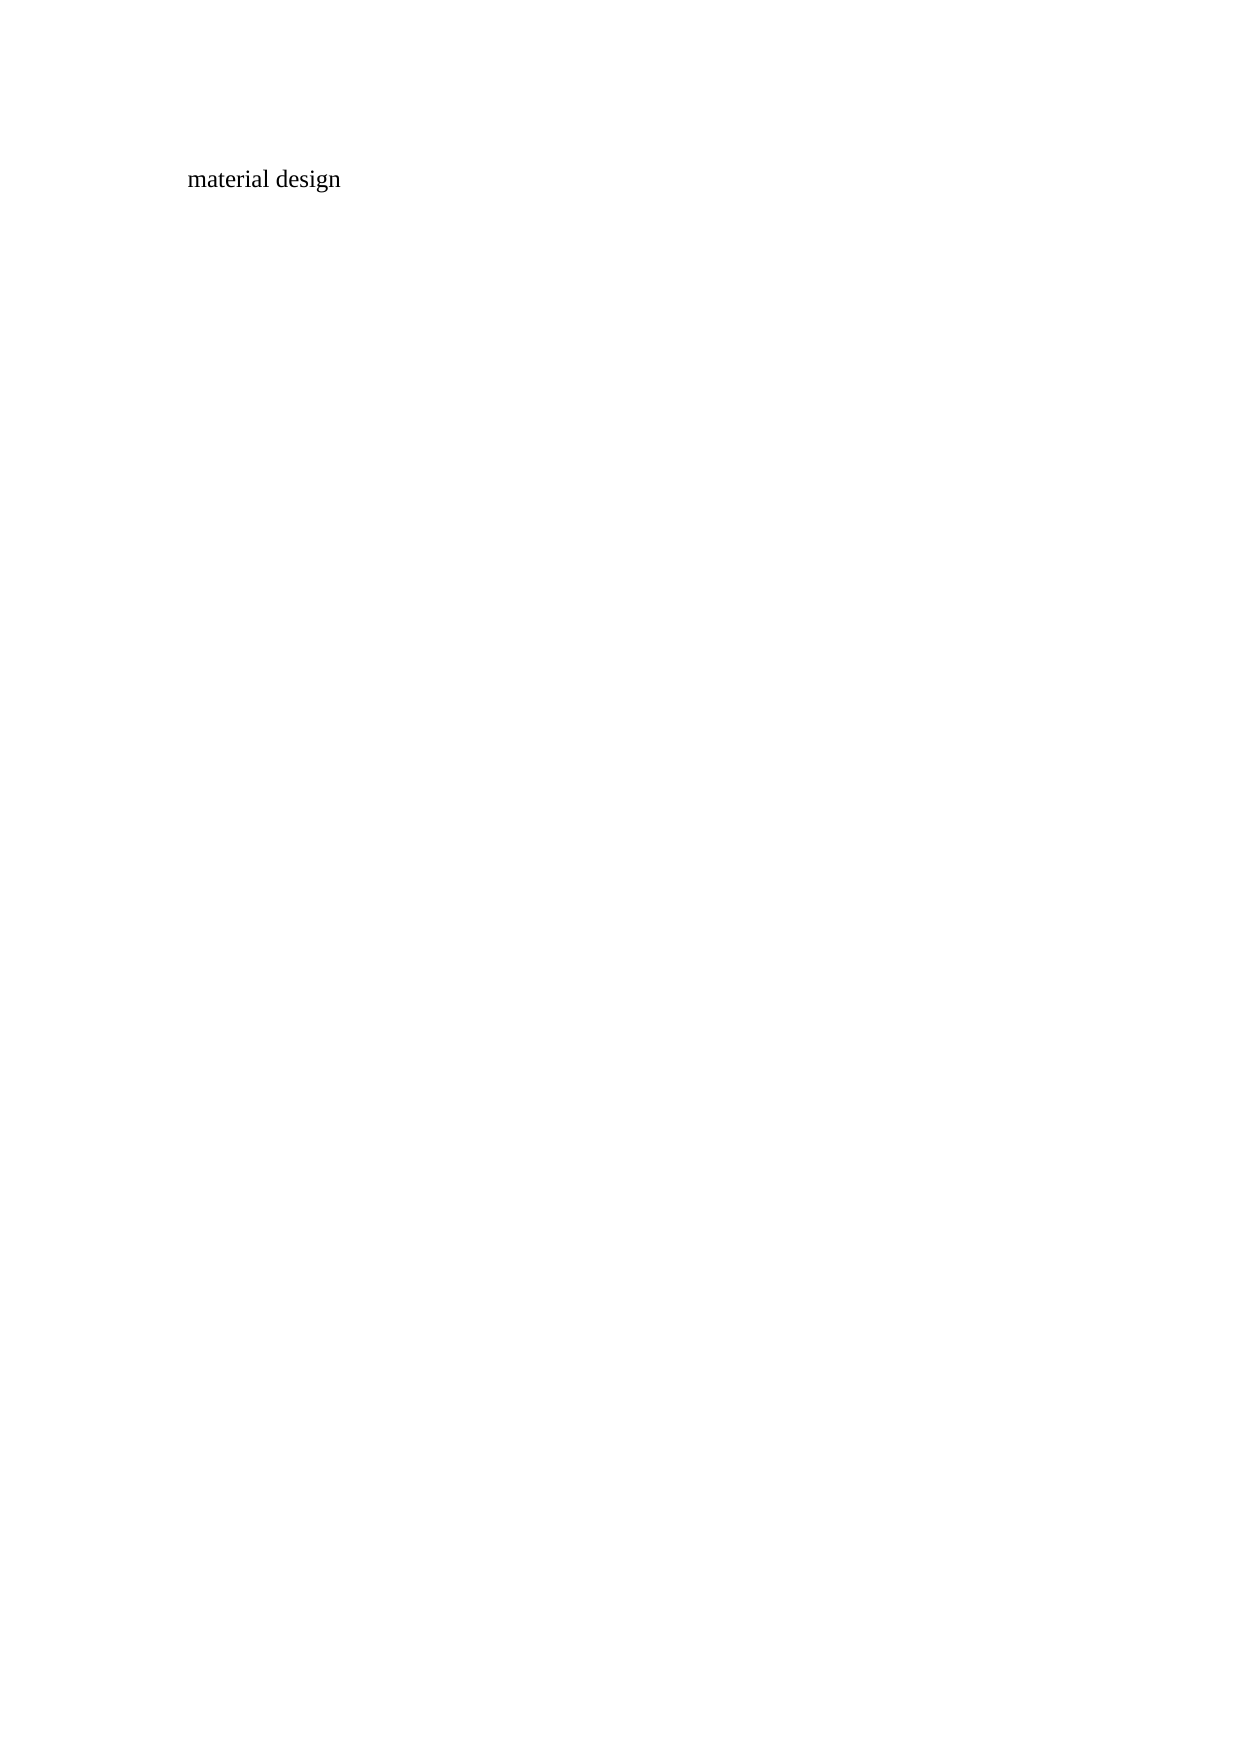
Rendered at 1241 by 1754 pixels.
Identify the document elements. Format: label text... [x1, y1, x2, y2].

text material design [187, 162, 1053, 194]
